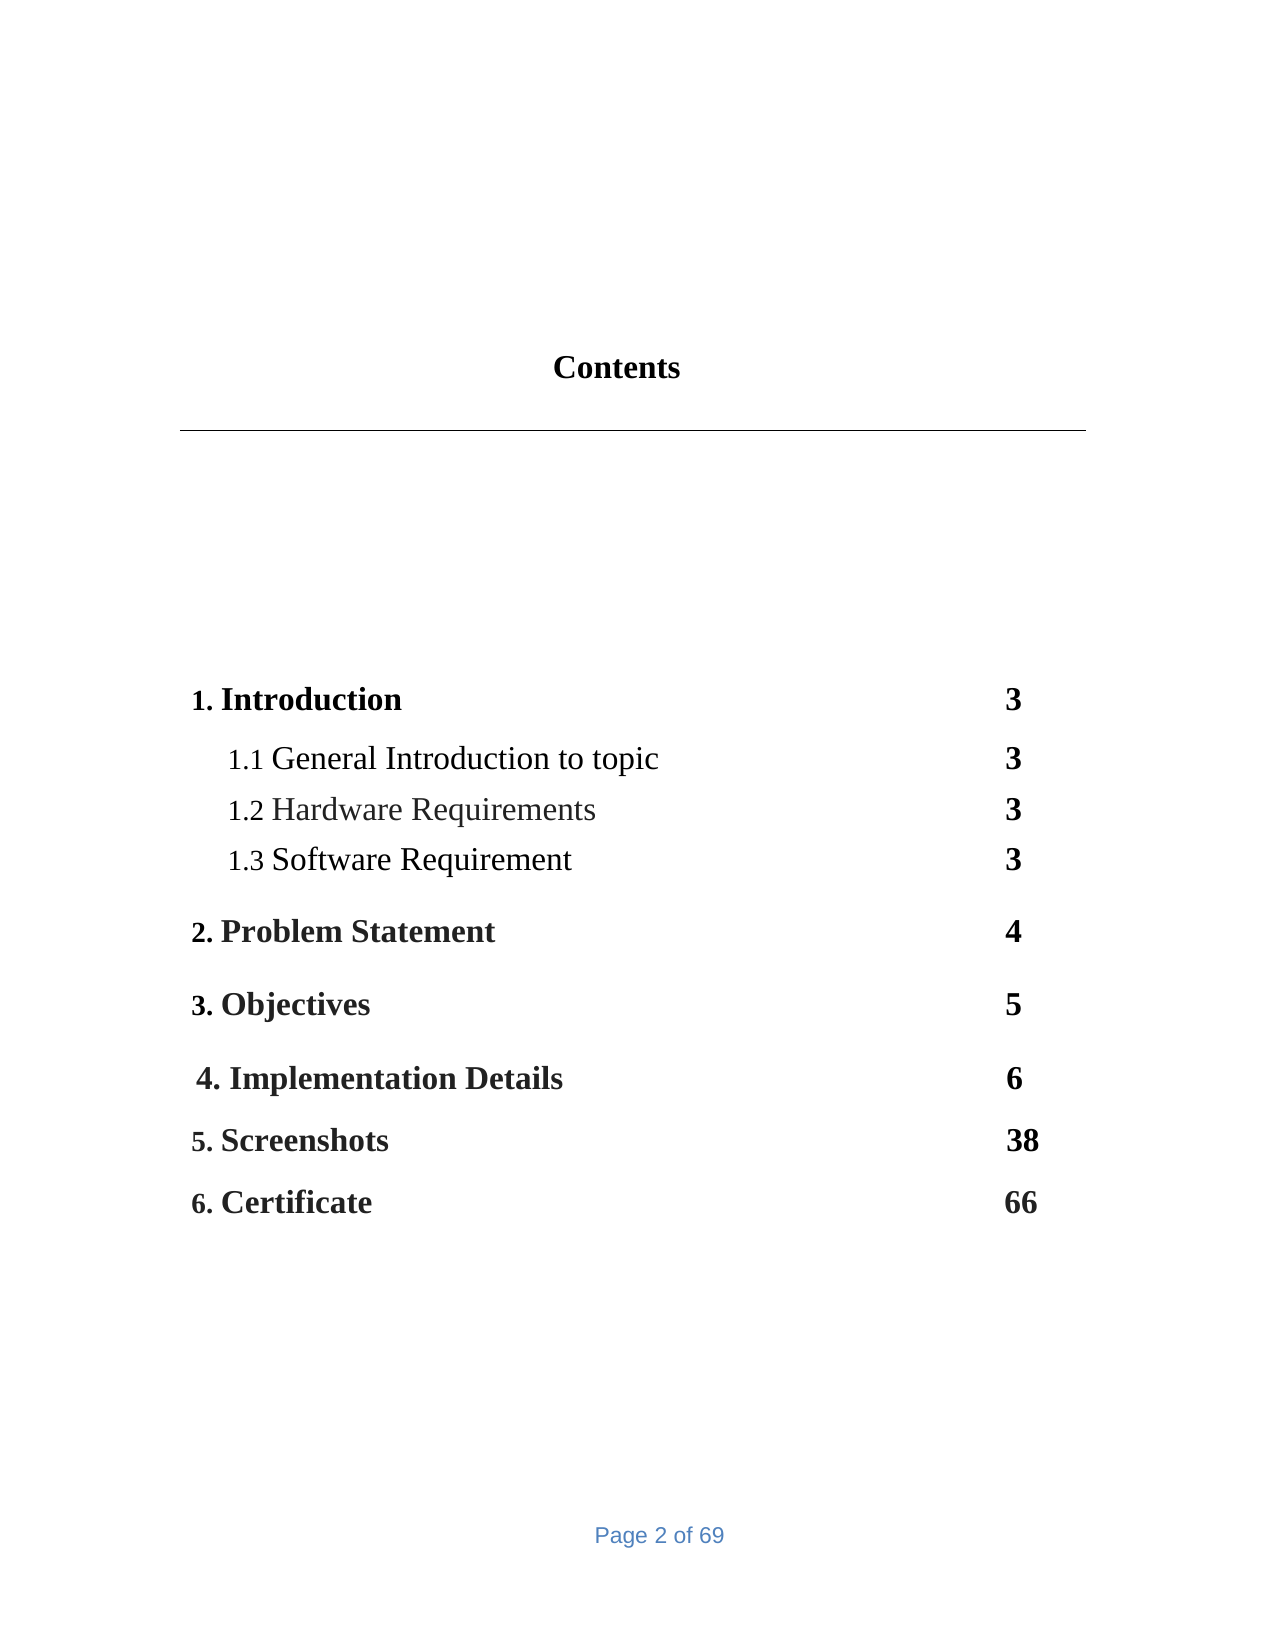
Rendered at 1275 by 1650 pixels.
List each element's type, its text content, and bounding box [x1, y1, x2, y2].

list Software Requirement 3 [227, 839, 1139, 878]
list General Introduction to topic 3 [227, 738, 1139, 776]
text 4. Implementation Details 6 [179, 1058, 1139, 1097]
list Introduction 3 [191, 679, 1139, 717]
list Hardware Requirements 3 [227, 789, 1139, 827]
list Problem Statement 4 [191, 911, 1139, 949]
list Objectives 5 [191, 985, 1139, 1023]
list Screenshots 38 [191, 1121, 1139, 1159]
list Certificate 66 [191, 1183, 1139, 1221]
text Contents [179, 347, 1054, 386]
